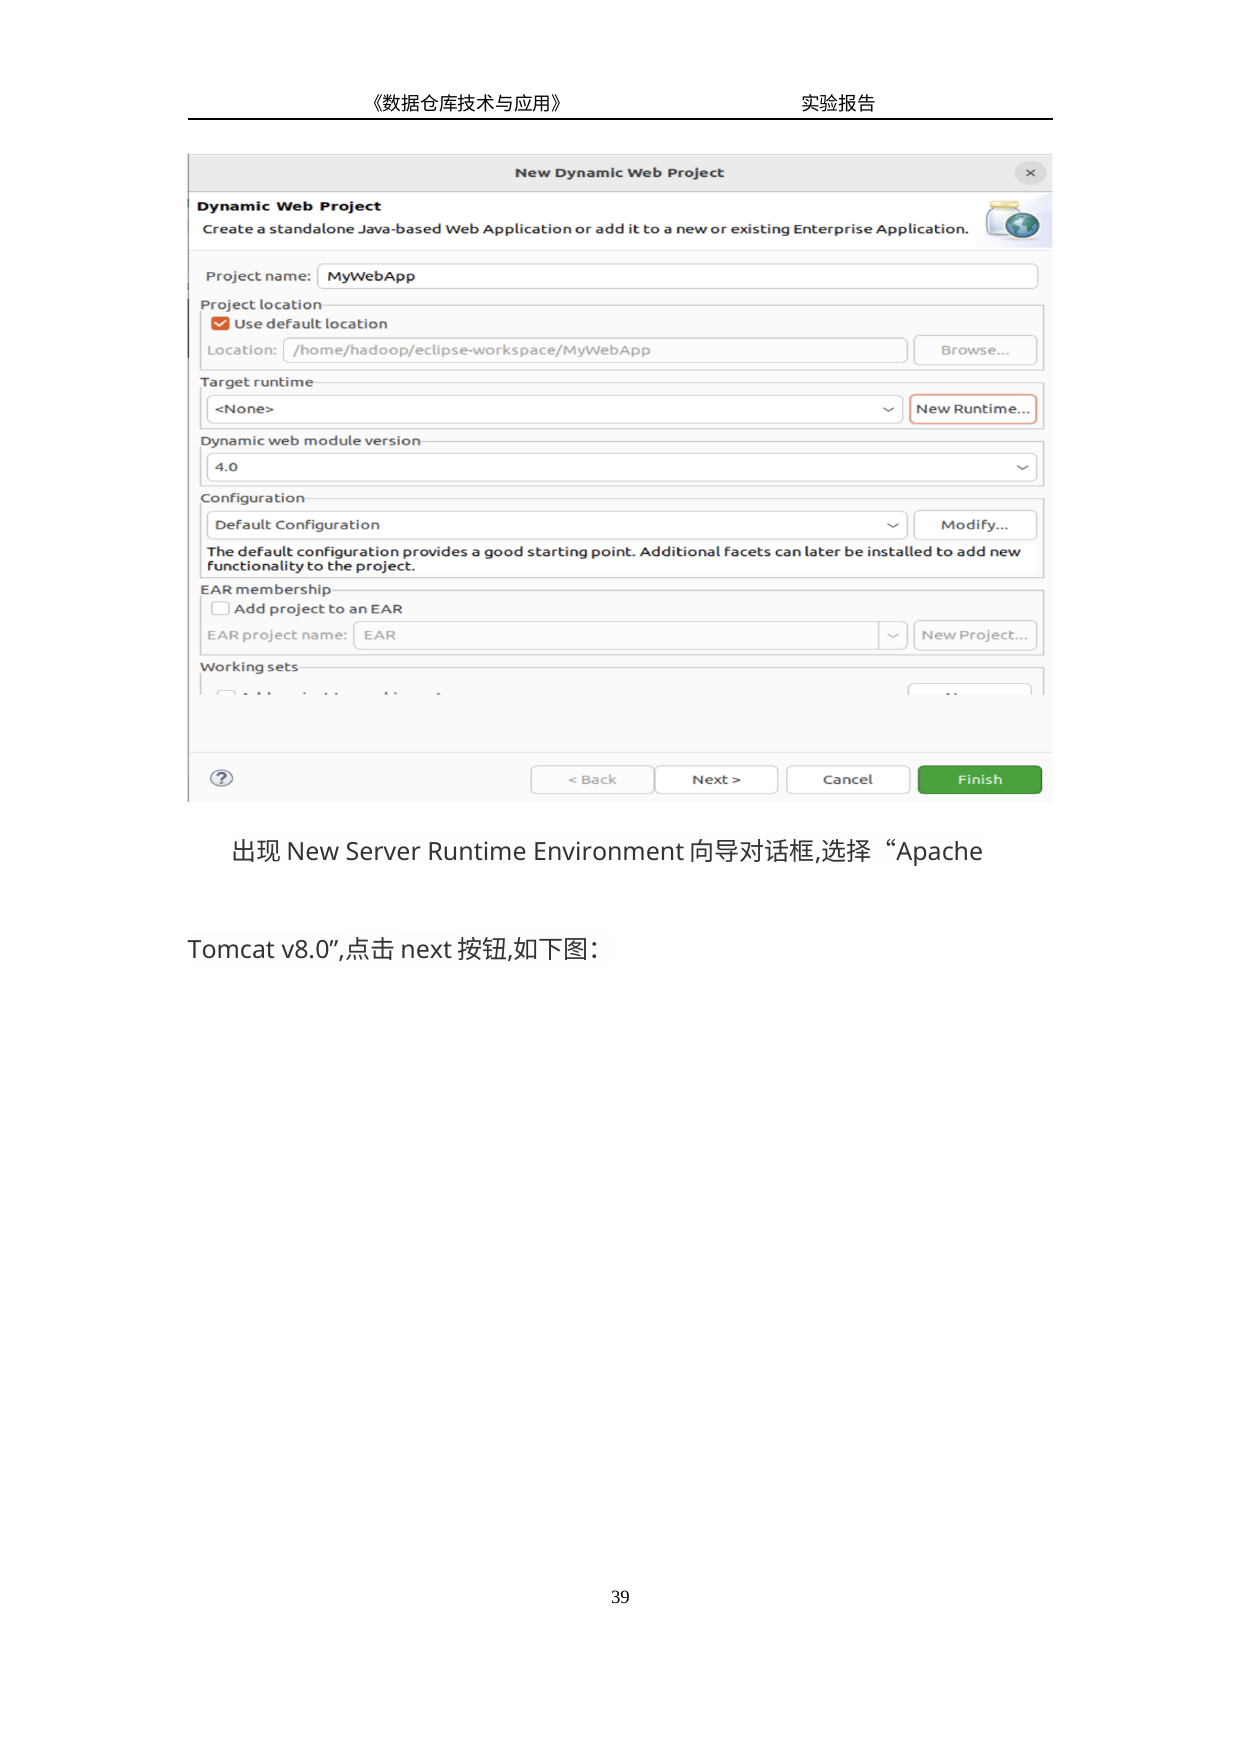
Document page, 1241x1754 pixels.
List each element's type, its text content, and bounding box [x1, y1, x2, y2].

picture [187, 154, 1053, 802]
text 出现New Server Runtime Environment向导对话框,选择“Apache Tomcat v8.0”,点击next按钮,如下图： [187, 817, 1053, 980]
